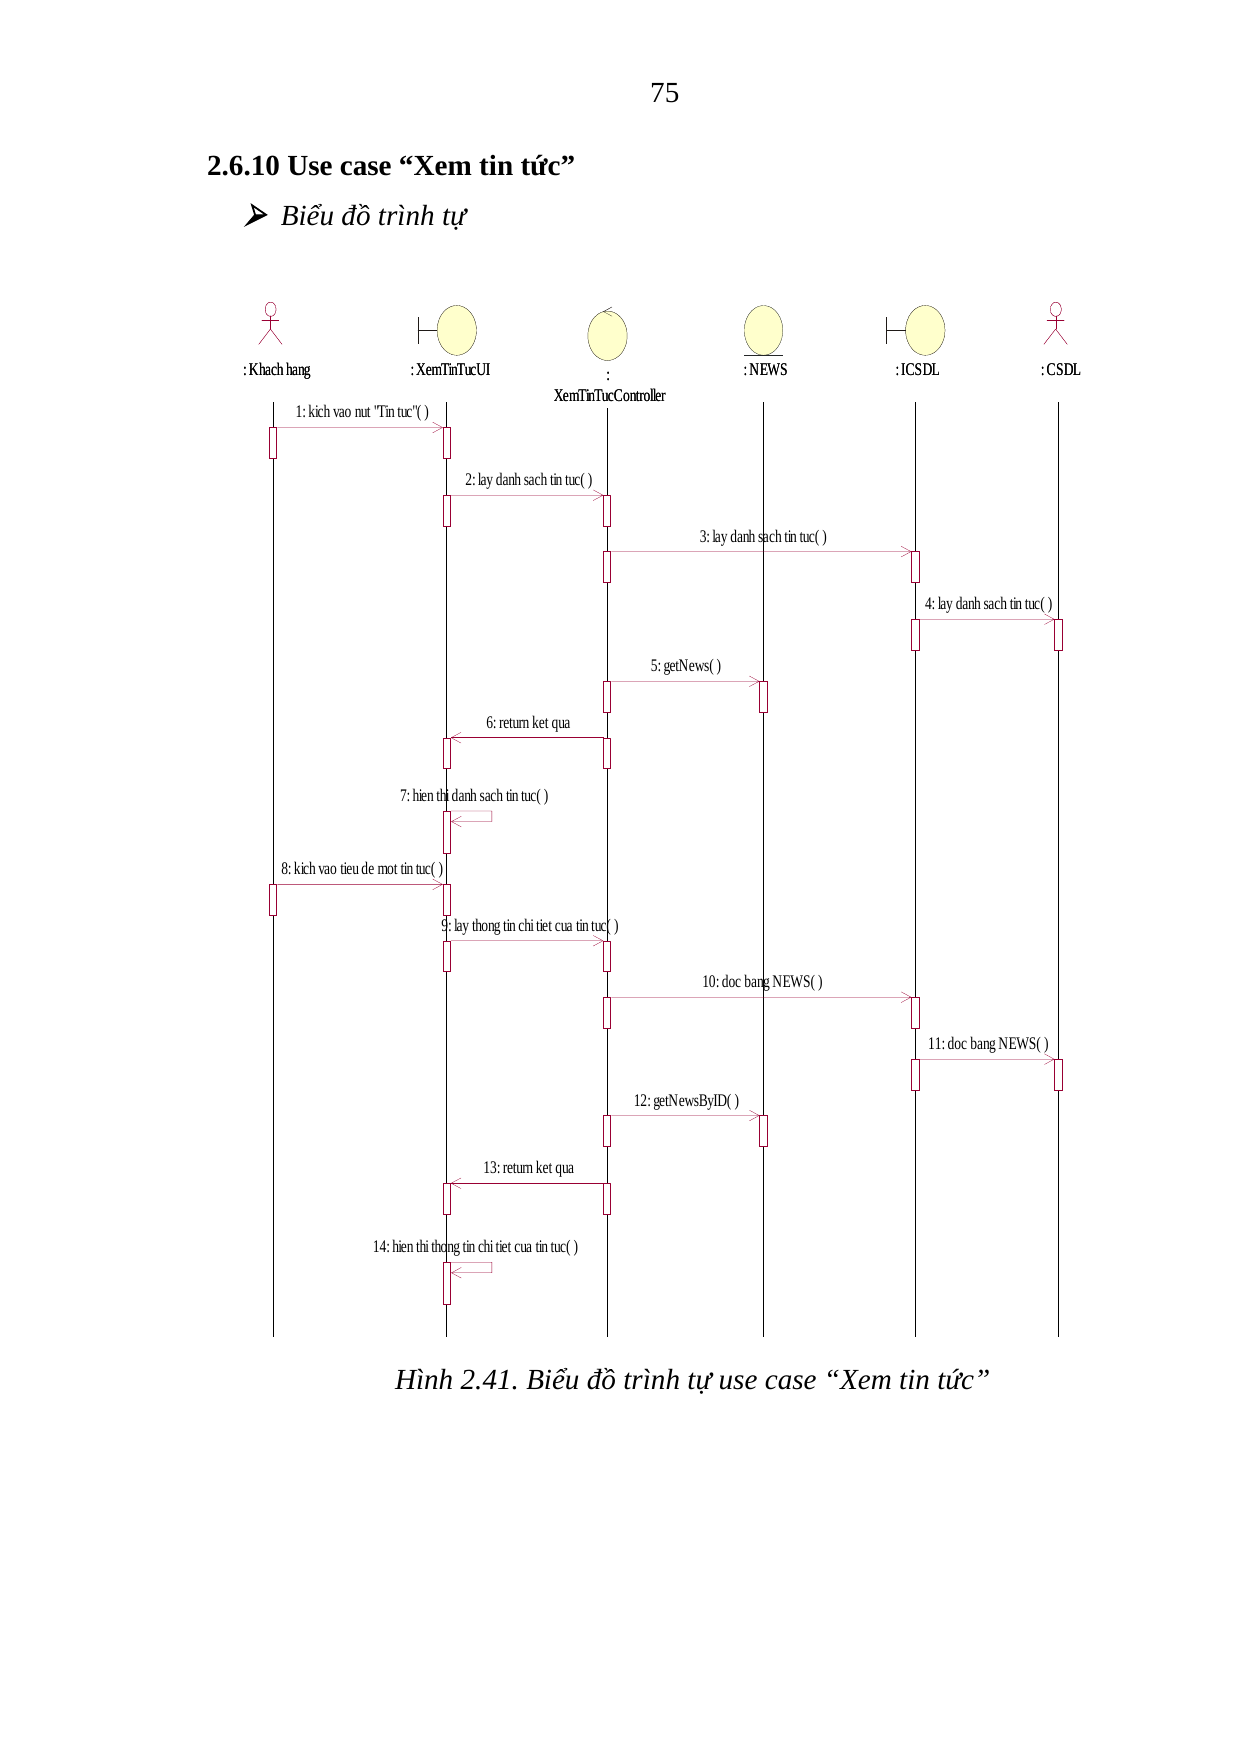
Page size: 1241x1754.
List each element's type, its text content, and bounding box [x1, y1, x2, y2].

subtitle Use case “Xem tin tức” [207, 148, 1122, 181]
list Biểu đồ trình tự [243, 198, 1122, 232]
